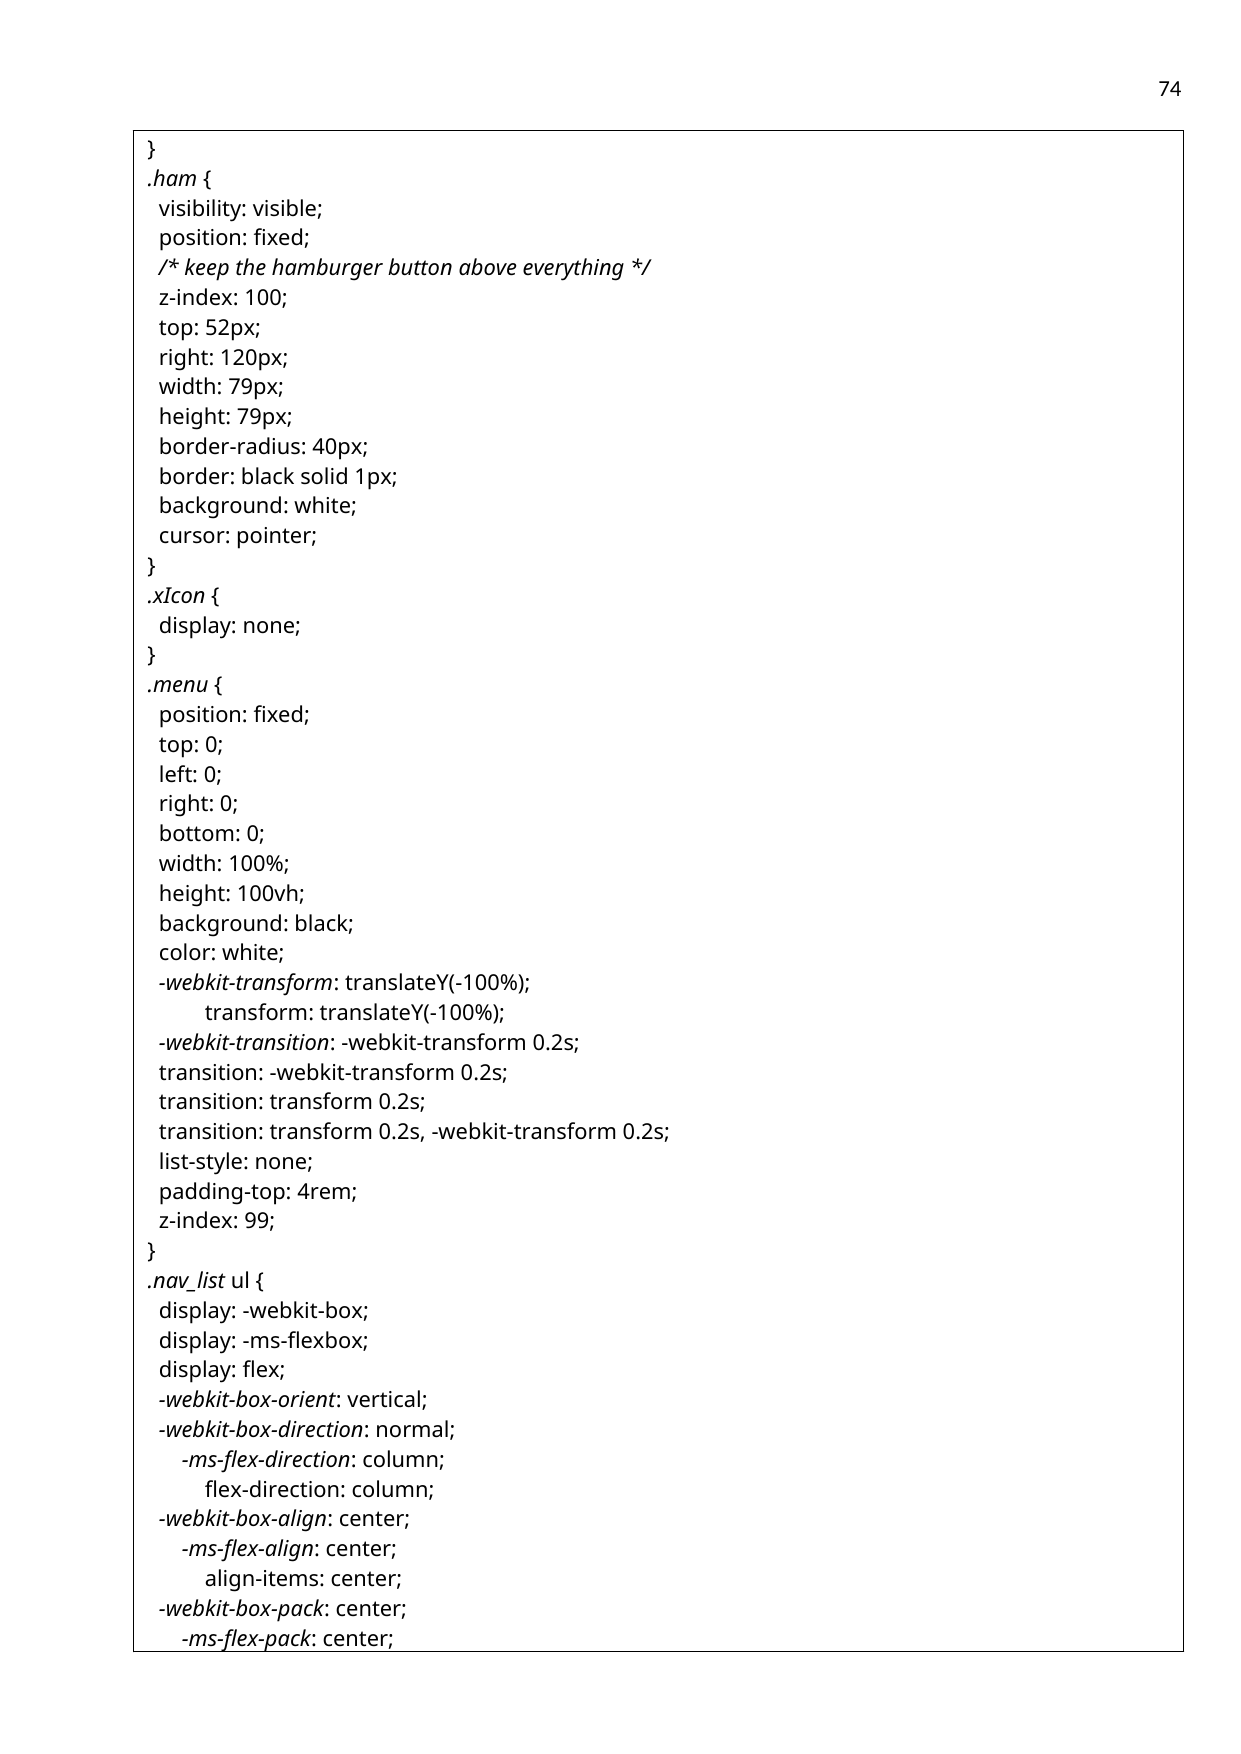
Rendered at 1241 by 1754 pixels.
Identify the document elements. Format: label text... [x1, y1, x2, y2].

text list-style: none; [136, 1146, 1181, 1176]
text display: -ms-flexbox; [136, 1325, 1181, 1354]
text width: 79px; [136, 371, 1181, 401]
text background: white; [136, 491, 1181, 520]
text } [136, 639, 1181, 669]
text bottom: 0; [136, 818, 1181, 848]
text background: black; [136, 908, 1181, 937]
text border: black solid 1px; [136, 461, 1181, 491]
text .menu { [136, 669, 1181, 699]
text -webkit-box-orient: vertical; [136, 1384, 1181, 1414]
text transition: -webkit-transform 0.2s; [136, 1057, 1181, 1086]
text } [136, 550, 1181, 580]
text -webkit-box-pack: center; [136, 1593, 1181, 1623]
text right: 120px; [136, 342, 1181, 371]
text -webkit-transform: translateY(-100%); [136, 967, 1181, 997]
text -webkit-box-direction: normal; [136, 1414, 1181, 1444]
text display: flex; [136, 1354, 1181, 1384]
text flex-direction: column; [136, 1474, 1181, 1503]
text display: -webkit-box; [136, 1295, 1181, 1325]
text height: 79px; [136, 401, 1181, 431]
text right: 0; [136, 788, 1181, 818]
text border-radius: 40px; [136, 431, 1181, 461]
text .xIcon { [136, 580, 1181, 610]
text transform: translateY(-100%); [136, 997, 1181, 1027]
text -ms-flex-direction: column; [136, 1444, 1181, 1474]
text -ms-flex-align: center; [136, 1533, 1181, 1563]
text -ms-flex-pack: center; [136, 1623, 1181, 1651]
text z-index: 100; [136, 282, 1181, 312]
text } [134, 131, 1183, 163]
text } [136, 1235, 1181, 1265]
text padding-top: 4rem; [136, 1176, 1181, 1206]
text .ham { [136, 163, 1181, 193]
text /* keep the hamburger button above everything */ [136, 252, 1181, 282]
text display: none; [136, 610, 1181, 639]
text z-index: 99; [136, 1206, 1181, 1235]
text width: 100%; [136, 848, 1181, 878]
text transition: transform 0.2s; [136, 1086, 1181, 1116]
text -webkit-box-align: center; [136, 1503, 1181, 1533]
text -webkit-transition: -webkit-transform 0.2s; [136, 1027, 1181, 1057]
text left: 0; [136, 759, 1181, 788]
text transition: transform 0.2s, -webkit-transform 0.2s; [136, 1116, 1181, 1146]
text .nav_list ul { [136, 1265, 1181, 1295]
text align-items: center; [136, 1563, 1181, 1593]
text top: 0; [136, 729, 1181, 759]
text cursor: pointer; [136, 520, 1181, 550]
text position: fixed; [136, 222, 1181, 252]
text color: white; [136, 937, 1181, 967]
text position: fixed; [136, 699, 1181, 729]
text top: 52px; [136, 312, 1181, 342]
text visibility: visible; [136, 193, 1181, 222]
text height: 100vh; [136, 878, 1181, 908]
